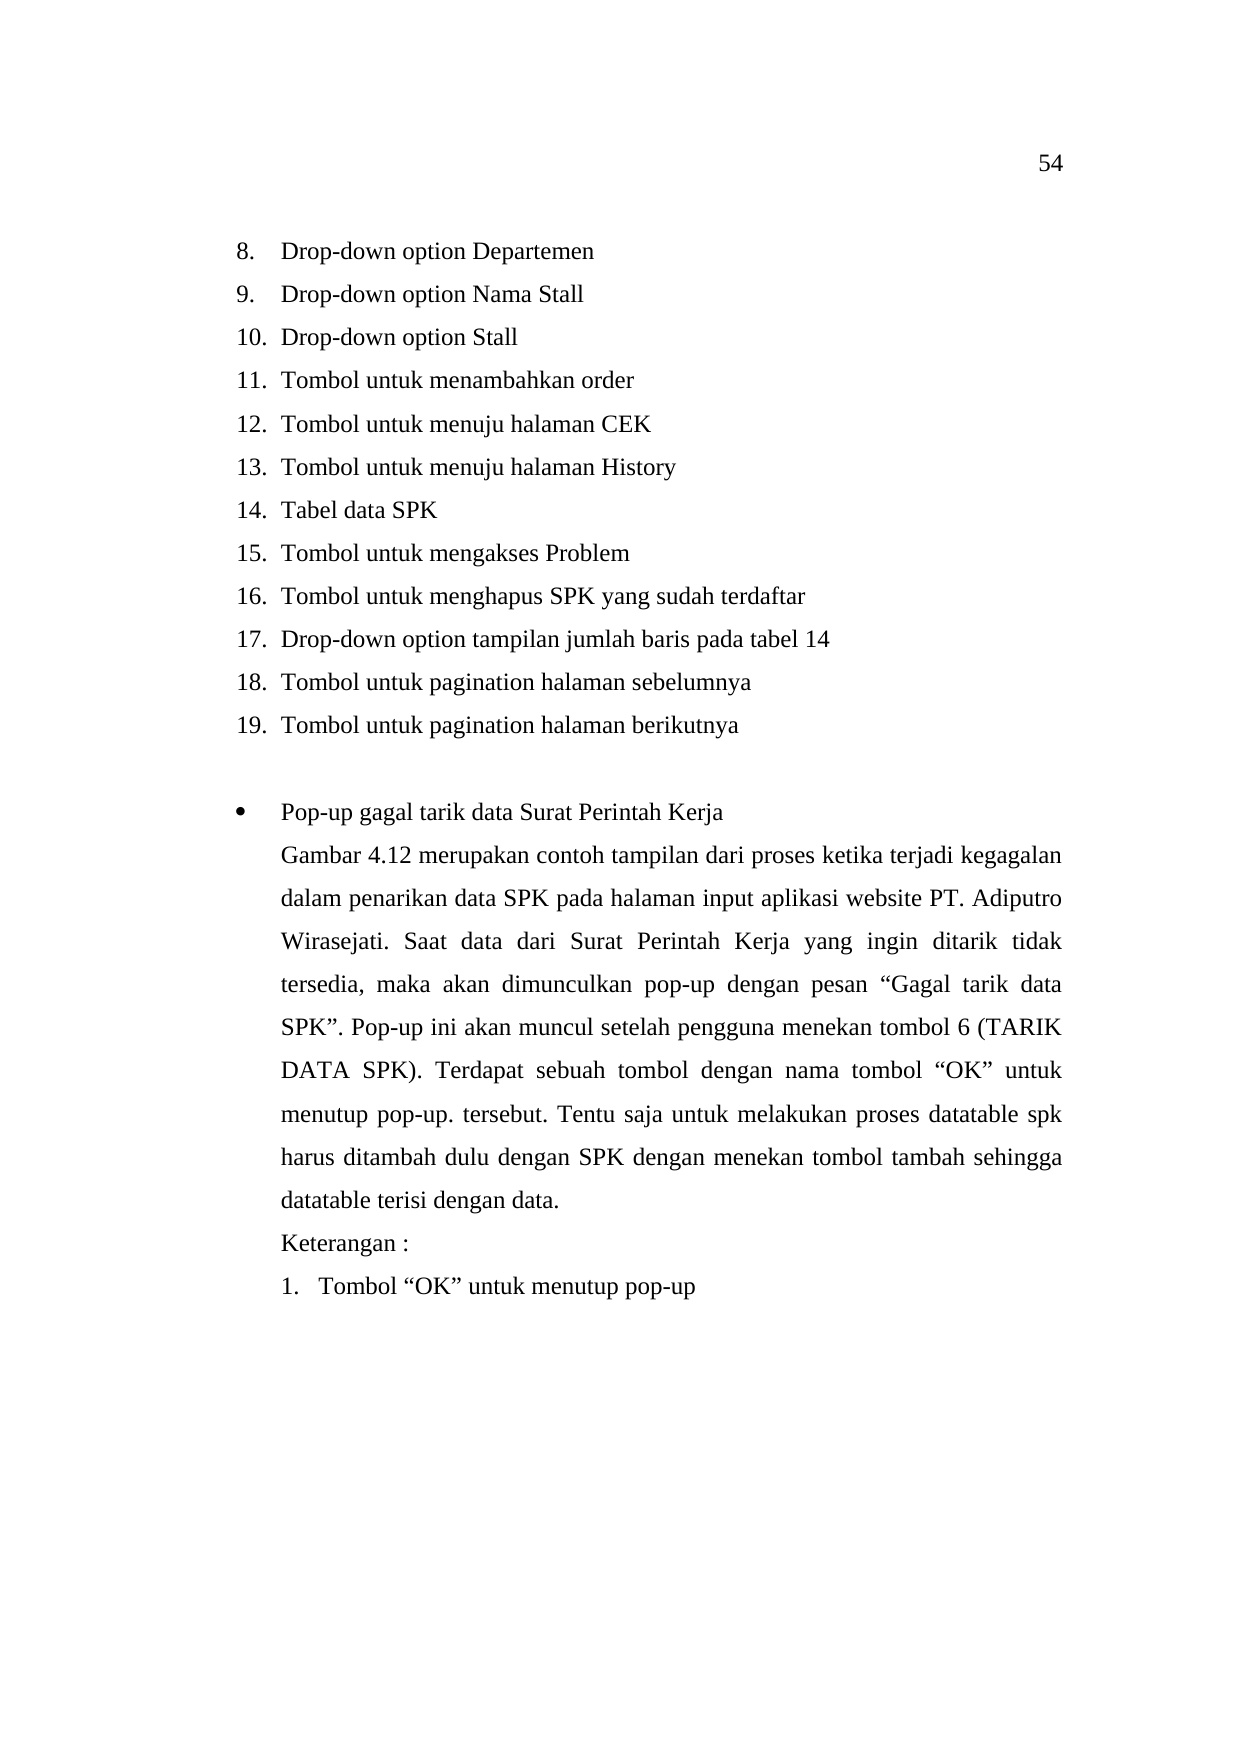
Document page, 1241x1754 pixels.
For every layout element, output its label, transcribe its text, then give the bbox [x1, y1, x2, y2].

text Drop-down option Stall [236, 322, 1063, 351]
text Drop-down option Nama Stall [236, 279, 1063, 308]
text Tombol untuk menambahkan order [236, 366, 1063, 394]
list Tombol “OK” untuk menutup pop-up [281, 1271, 1063, 1300]
text Keterangan : [281, 1228, 1063, 1257]
text Drop-down option Departemen [236, 236, 1063, 265]
list Pop-up gagal tarik data Surat Perintah Kerja [236, 797, 1063, 826]
text Tombol untuk pagination halaman sebelumnya [236, 667, 1063, 696]
text Tabel data SPK [236, 495, 1063, 524]
text Gambar 4.12 merupakan contoh tampilan dari proses ketika terjadi kegagalan dalam penarikan data SPK pada halaman input aplikasi website PT. Adiputro Wirasejati. Saat data dari Surat Perintah Kerja yang ingin ditarik tidak tersedia, maka akan dimunculkan pop-up dengan pesan “Gagal tarik data SPK”. Pop-up ini akan muncul setelah pengguna menekan tombol 6 (TARIK DATA SPK). Terdapat sebuah tombol dengan nama tombol “OK” untuk menutup pop-up. tersebut. Tentu saja untuk melakukan proses datatable spk harus ditambah dulu dengan SPK dengan menekan tombol tambah sehingga datatable terisi dengan data. [281, 840, 1063, 1214]
text Drop-down option tampilan jumlah baris pada tabel 14 [236, 624, 1063, 653]
text Tombol untuk pagination halaman berikutnya [236, 711, 1063, 739]
text Tombol untuk menuju halaman History [236, 452, 1063, 481]
text Tombol untuk mengakses Problem [236, 538, 1063, 567]
text Tombol untuk menuju halaman CEK [236, 409, 1063, 437]
text Tombol untuk menghapus SPK yang sudah terdaftar [236, 581, 1063, 610]
